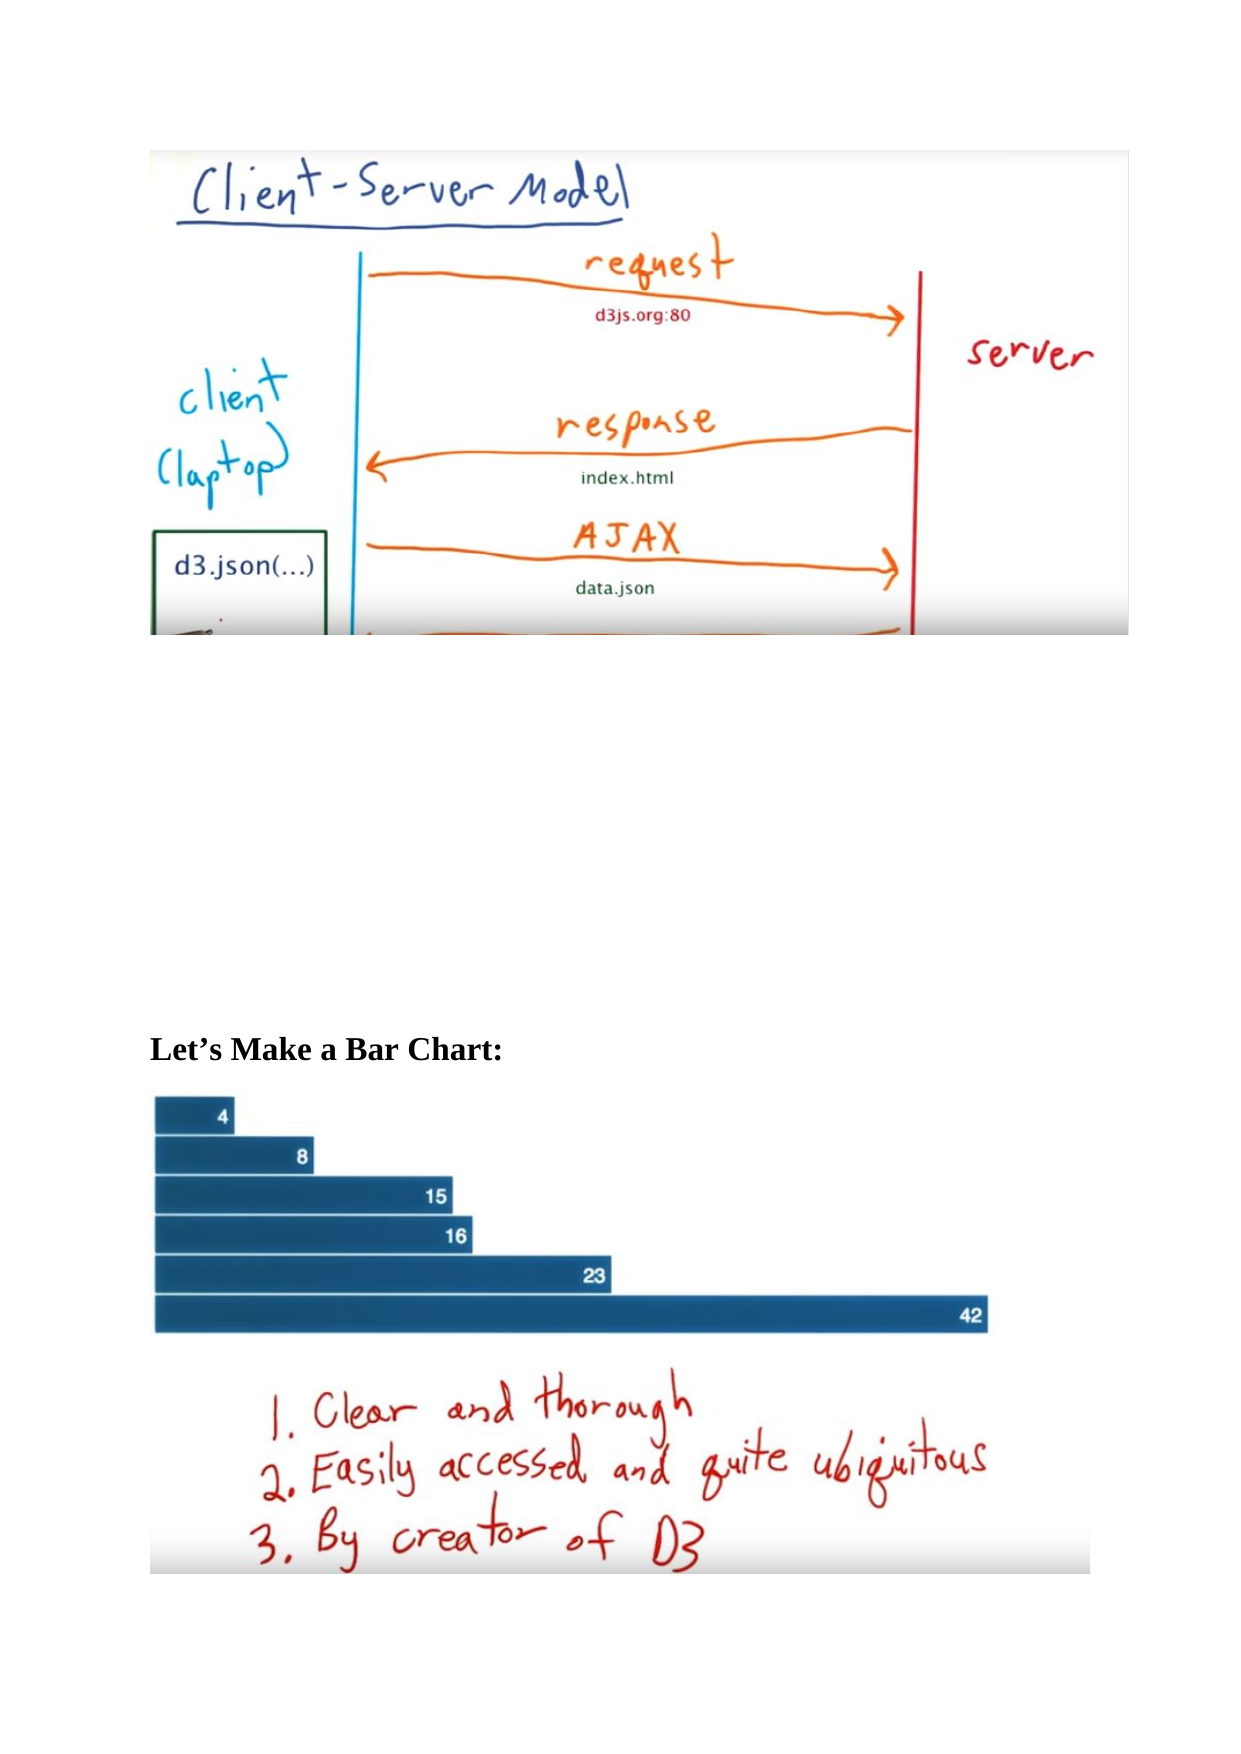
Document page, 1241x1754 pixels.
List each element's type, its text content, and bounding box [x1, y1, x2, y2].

text Let’s Make a Bar Chart: [150, 1029, 1090, 1067]
picture [150, 1090, 1091, 1574]
picture [150, 150, 1129, 635]
